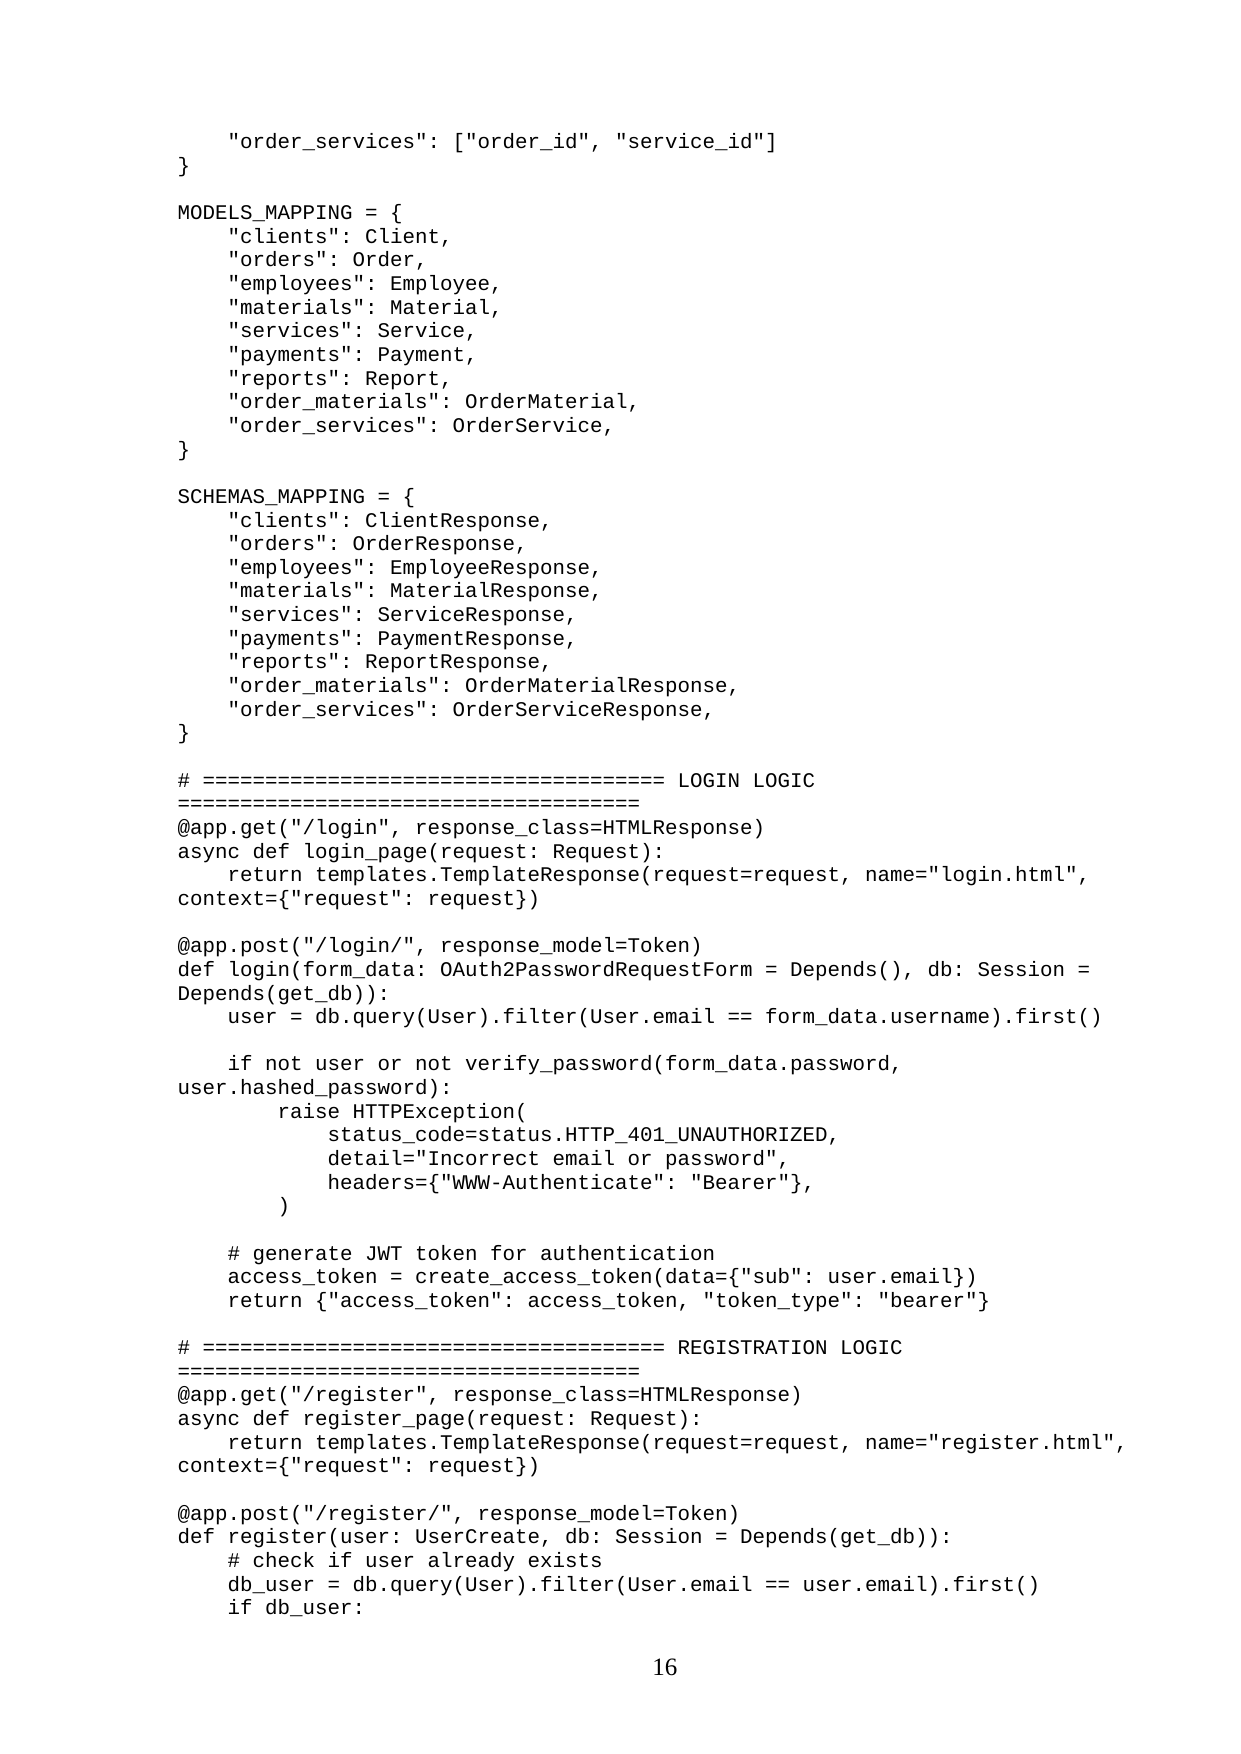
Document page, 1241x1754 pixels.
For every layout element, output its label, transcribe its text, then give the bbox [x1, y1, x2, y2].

text if not user or not verify_password(form_data.password, user.hashed_password): [177, 1053, 1152, 1101]
text "materials": Material, [177, 297, 1152, 320]
text status_code=status.HTTP_401_UNAUTHORIZED, [177, 1124, 1152, 1148]
text "materials": MaterialResponse, [177, 581, 1152, 604]
text @app.get("/register", response_class=HTMLResponse) [177, 1384, 1152, 1408]
text async def login_page(request: Request): [177, 841, 1152, 864]
text def login(form_data: OAuth2PasswordRequestForm = Depends(), db: Session = Depends(get_db)): [177, 959, 1152, 1006]
text "orders": Order, [177, 249, 1152, 273]
text # ===================================== LOGIN LOGIC ===================================== [177, 770, 1152, 817]
text "services": ServiceResponse, [177, 604, 1152, 628]
text db_user = db.query(User).filter(User.email == user.email).first() [177, 1574, 1152, 1597]
text "order_services": OrderService, [177, 415, 1152, 439]
text # check if user already exists [177, 1550, 1152, 1574]
text SCHEMAS_MAPPING = { [177, 486, 1152, 509]
text # generate JWT token for authentication [177, 1243, 1152, 1266]
text "order_materials": OrderMaterialResponse, [177, 675, 1152, 699]
text } [177, 439, 1152, 462]
text raise HTTPException( [177, 1101, 1152, 1124]
text "payments": Payment, [177, 344, 1152, 368]
text "reports": Report, [177, 368, 1152, 391]
text async def register_page(request: Request): [177, 1408, 1152, 1432]
text "employees": EmployeeResponse, [177, 557, 1152, 581]
text @app.post("/register/", response_model=Token) [177, 1503, 1152, 1526]
text "payments": PaymentResponse, [177, 628, 1152, 651]
text access_token = create_access_token(data={"sub": user.email}) [177, 1266, 1152, 1290]
text if db_user: [177, 1597, 1152, 1621]
text "clients": ClientResponse, [177, 509, 1152, 533]
text "reports": ReportResponse, [177, 651, 1152, 675]
text detail="Incorrect email or password", [177, 1148, 1152, 1172]
text ) [177, 1195, 1152, 1219]
text MODELS_MAPPING = { [177, 202, 1152, 226]
text return templates.TemplateResponse(request=request, name="login.html", context={"request": request}) [177, 864, 1152, 912]
text @app.get("/login", response_class=HTMLResponse) [177, 817, 1152, 841]
text user = db.query(User).filter(User.email == form_data.username).first() [177, 1006, 1152, 1030]
text def register(user: UserCreate, db: Session = Depends(get_db)): [177, 1526, 1152, 1550]
text # ===================================== REGISTRATION LOGIC ===================================== [177, 1337, 1152, 1384]
text "employees": Employee, [177, 273, 1152, 297]
text } [177, 155, 1152, 178]
text "order_materials": OrderMaterial, [177, 391, 1152, 415]
text "order_services": ["order_id", "service_id"] [177, 131, 1152, 155]
text return {"access_token": access_token, "token_type": "bearer"} [177, 1290, 1152, 1313]
text "clients": Client, [177, 226, 1152, 249]
text return templates.TemplateResponse(request=request, name="register.html", context={"request": request}) [177, 1432, 1152, 1479]
text headers={"WWW-Authenticate": "Bearer"}, [177, 1172, 1152, 1195]
text "services": Service, [177, 320, 1152, 344]
text } [177, 722, 1152, 746]
text "orders": OrderResponse, [177, 533, 1152, 557]
text @app.post("/login/", response_model=Token) [177, 935, 1152, 959]
text "order_services": OrderServiceResponse, [177, 699, 1152, 722]
